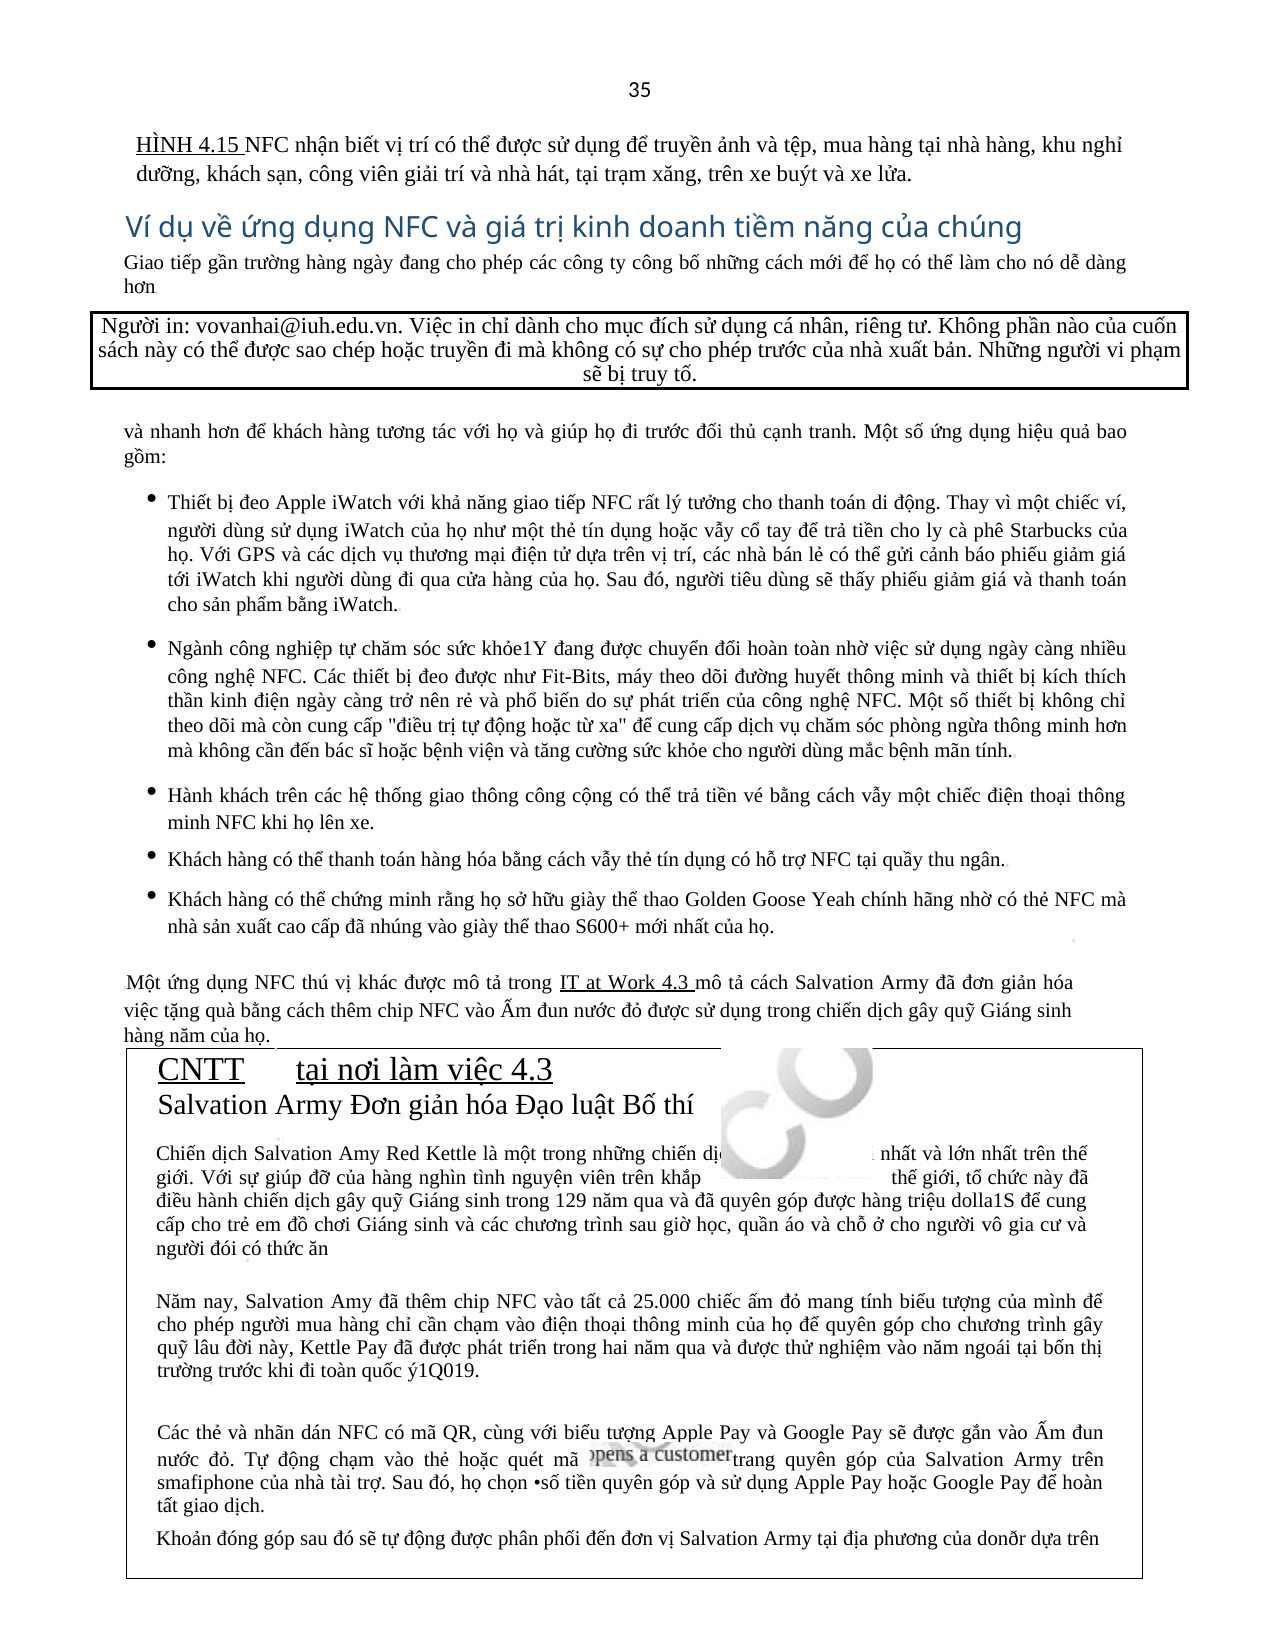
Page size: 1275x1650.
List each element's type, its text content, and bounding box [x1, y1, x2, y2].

text và nhanh hơn để khách hàng tương tác với họ và giúp họ đi trước đối thủ cạnh tranh. Một số ứng dụng hiệu quả bao gồm: [123, 419, 1128, 468]
list Thiết bị đeo Apple iWatch với khả năng giao tiếp NFC rất lý tưởng cho thanh toán di động. Thay vì một chiếc ví, người dùng sử dụng iWatch của họ như một thẻ tín dụng hoặc vẫy cổ tay để trả tiền cho ly cà phê Starbucks của họ. Với GPS và các dịch vụ thương mại điện tử dựa trên vị trí, các nhà bán lẻ có thể gửi cảnh báo phiếu giảm giá tới iWatch khi người dùng đi qua cửa hàng của họ. Sau đó, người tiêu dùng sẽ thấy phiếu giảm giá và thanh toán cho sản phẩm bằng iWatch. [146, 478, 1128, 616]
text Một ứng dụng NFC thú vị khác được mô tả trong IT at Work 4.3 mô tả cách Salvation Army đã đơn giản hóa việc tặng quà bằng cách thêm chip NFC vào Ấm đun nước đỏ được sử dụng trong chiến dịch gây quỹ Giáng sinh hàng năm của họ. [123, 970, 1074, 1047]
list Khách hàng có thể thanh toán hàng hóa bằng cách vẫy thẻ tín dụng có hỗ trợ NFC tại quầy thu ngân. [146, 835, 1128, 874]
list Khách hàng có thể chứng minh rằng họ sở hữu giày thể thao Golden Goose Yeah chính hãng nhờ có thẻ NFC mà nhà sản xuất cao cấp đã nhúng vào giày thể thao S600+ mới nhất của họ. [146, 875, 1128, 938]
list Hành khách trên các hệ thống giao thông công cộng có thể trả tiền vé bằng cách vẫy một chiếc điện thoại thông minh NFC khi họ lên xe. [146, 771, 1128, 834]
text HÌNH 4.15 NFC nhận biết vị trí có thể được sử dụng để truyền ảnh và tệp, mua hàng tại nhà hàng, khu nghỉ dưỡng, khách sạn, công viên giải trí và nhà hát, tại trạm xăng, trên xe buýt và xe lửa. [136, 131, 1184, 186]
list Ngành công nghiệp tự chăm sóc sức khỏe1Y đang được chuyển đổi hoàn toàn nhờ việc sử dụng ngày càng nhiều công nghệ NFC. Các thiết bị đeo được như Fit-Bits, máy theo dõi đường huyết thông minh và thiết bị kích thích thần kinh điện ngày càng trở nên rẻ và phổ biến do sự phát triển của công nghệ NFC. Một số thiết bị không chỉ theo dõi mà còn cung cấp "điều trị tự động hoặc từ xa" để cung cấp dịch vụ chăm sóc phòng ngừa thông minh hơn mà không cần đến bác sĩ hoặc bệnh viện và tăng cường sức khỏe cho người dùng mắc bệnh mãn tính. [146, 625, 1128, 762]
text Người in: vovanhai@iuh.edu.vn. Việc in chỉ dành cho mục đích sử dụng cá nhân, riêng tư. Không phần nào của cuốn sách này có thể được sao chép hoặc truyền đi mà không có sự cho phép trước của nhà xuất bản. Những người vi phạm sẽ bị truy tố. [93, 314, 1186, 387]
text Giao tiếp gần trường hàng ngày đang cho phép các công ty công bố những cách mới để họ có thể làm cho nó dễ dàng hơn [123, 250, 1128, 298]
subtitle Ví dụ về ứng dụng NFC và giá trị kinh doanh tiềm năng của chúng [125, 207, 1184, 246]
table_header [127, 1049, 1142, 1577]
picture [589, 1442, 733, 1467]
picture [721, 1048, 873, 1179]
